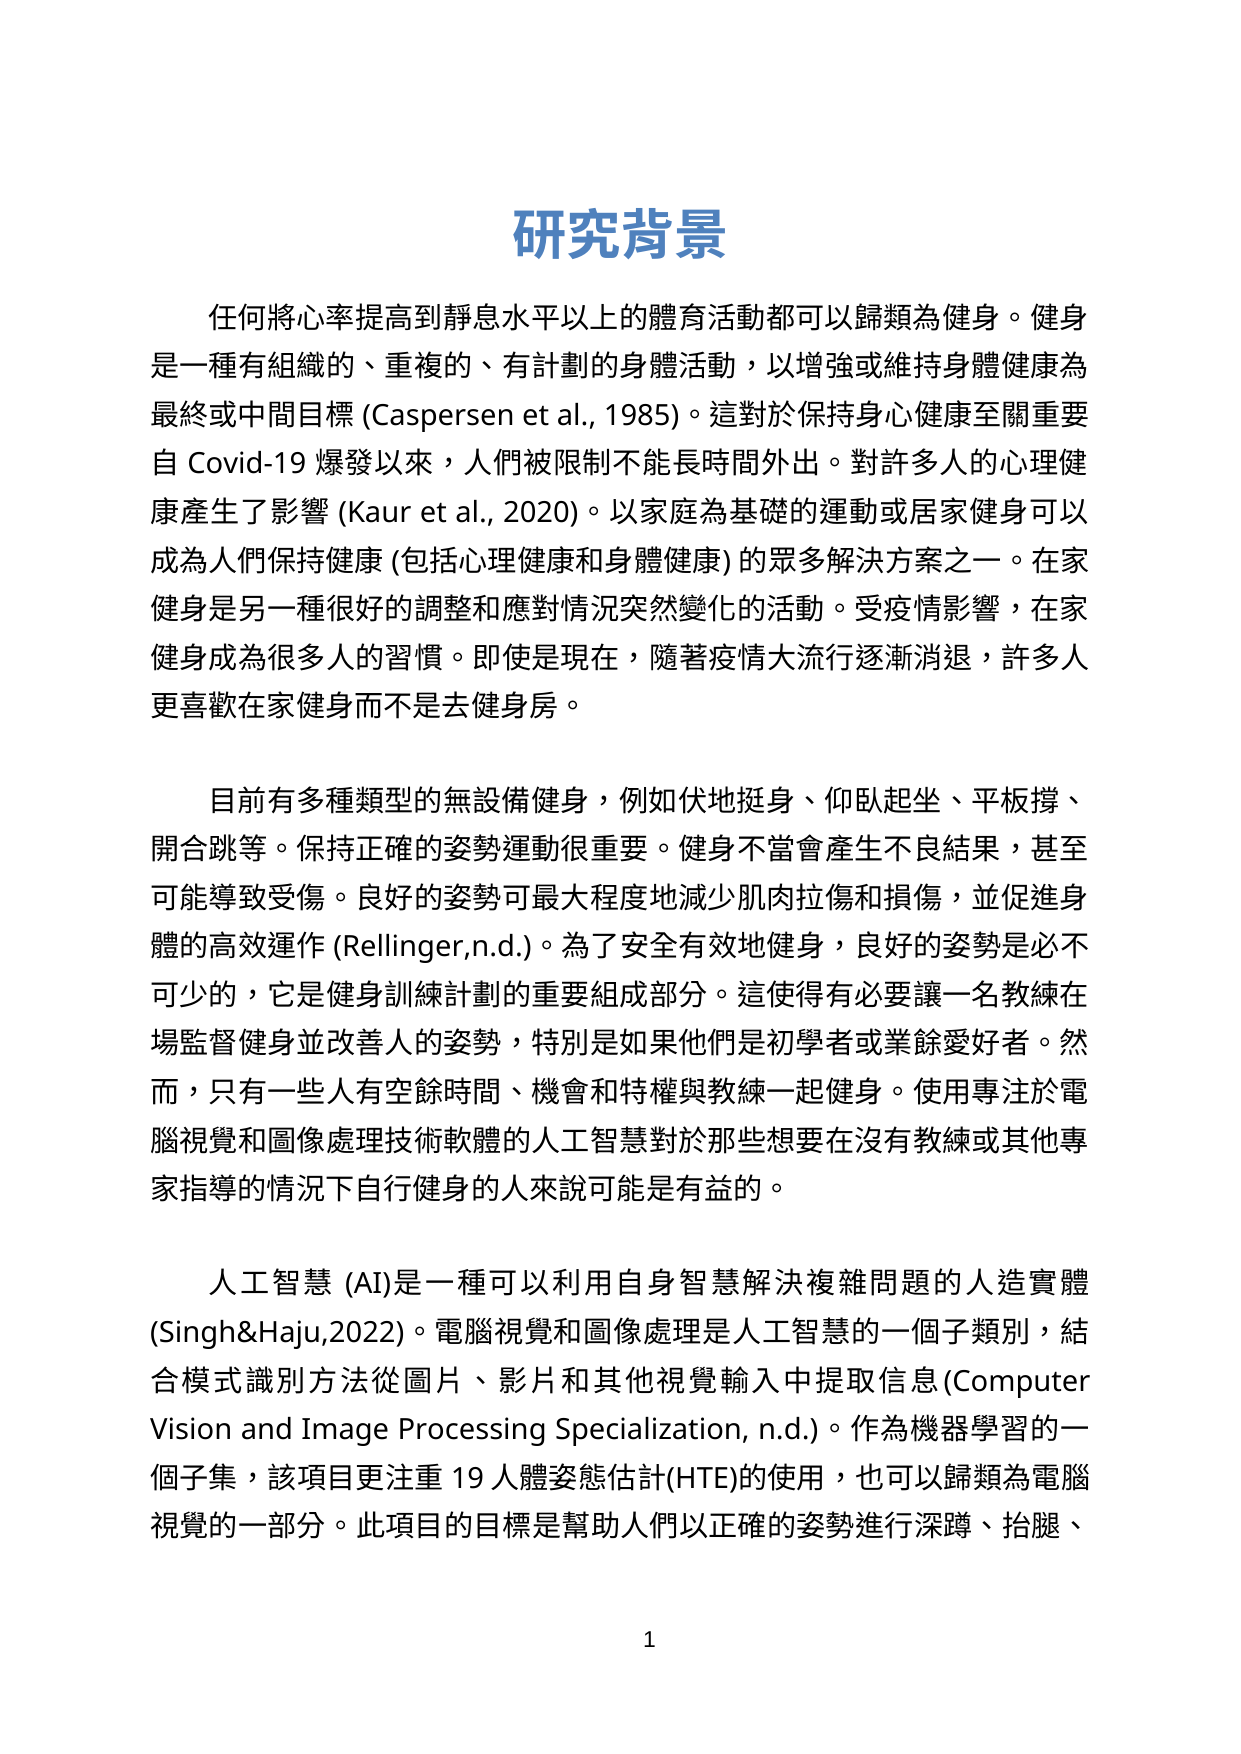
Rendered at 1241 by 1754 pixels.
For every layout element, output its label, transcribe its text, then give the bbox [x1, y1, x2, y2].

text 目前有多種類型的無設備健身，例如伏地挺身、仰臥起坐、平板撐、開合跳等。保持正確的姿勢運動很重要。健身不當會產生不良結果，甚至可能導致受傷。良好的姿勢可最大程度地減少肌肉拉傷和損傷，並促進身體的高效運作 (Rellinger,n.d.)。為了安全有效地健身，良好的姿勢是必不可少的，它是健身訓練計劃的重要組成部分。這使得有必要讓一名教練在場監督健身並改善人的姿勢，特別是如果他們是初學者或業餘愛好者。然而，只有一些人有空餘時間、機會和特權與教練一起健身。使用專注於電腦視覺和圖像處理技術軟體的人工智慧對於那些想要在沒有教練或其他專家指導的情況下自行健身的人來說可能是有益的。 [150, 777, 1090, 1208]
text 任何將心率提高到靜息水平以上的體育活動都可以歸類為健身。健身是一種有組織的、重複的、有計劃的身體活動，以增強或維持身體健康為最終或中間目標 (Caspersen et al., 1985)。這對於保持身心健康至關重要。自 Covid-19 爆發以來，人們被限制不能長時間外出。對許多人的心理健康產生了影響 (Kaur et al., 2020)。以家庭為基礎的運動或居家健身可以成為人們保持健康 (包括心理健康和身體健康) 的眾多解決方案之一。在家健身是另一種很好的調整和應對情況突然變化的活動。受疫情影響，在家健身成為很多人的習慣。即使是現在，隨著疫情大流行逐漸消退，許多人更喜歡在家健身而不是去健身房。 [150, 294, 1090, 725]
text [150, 1260, 1090, 1545]
subtitle 研究背景 [150, 192, 1090, 270]
